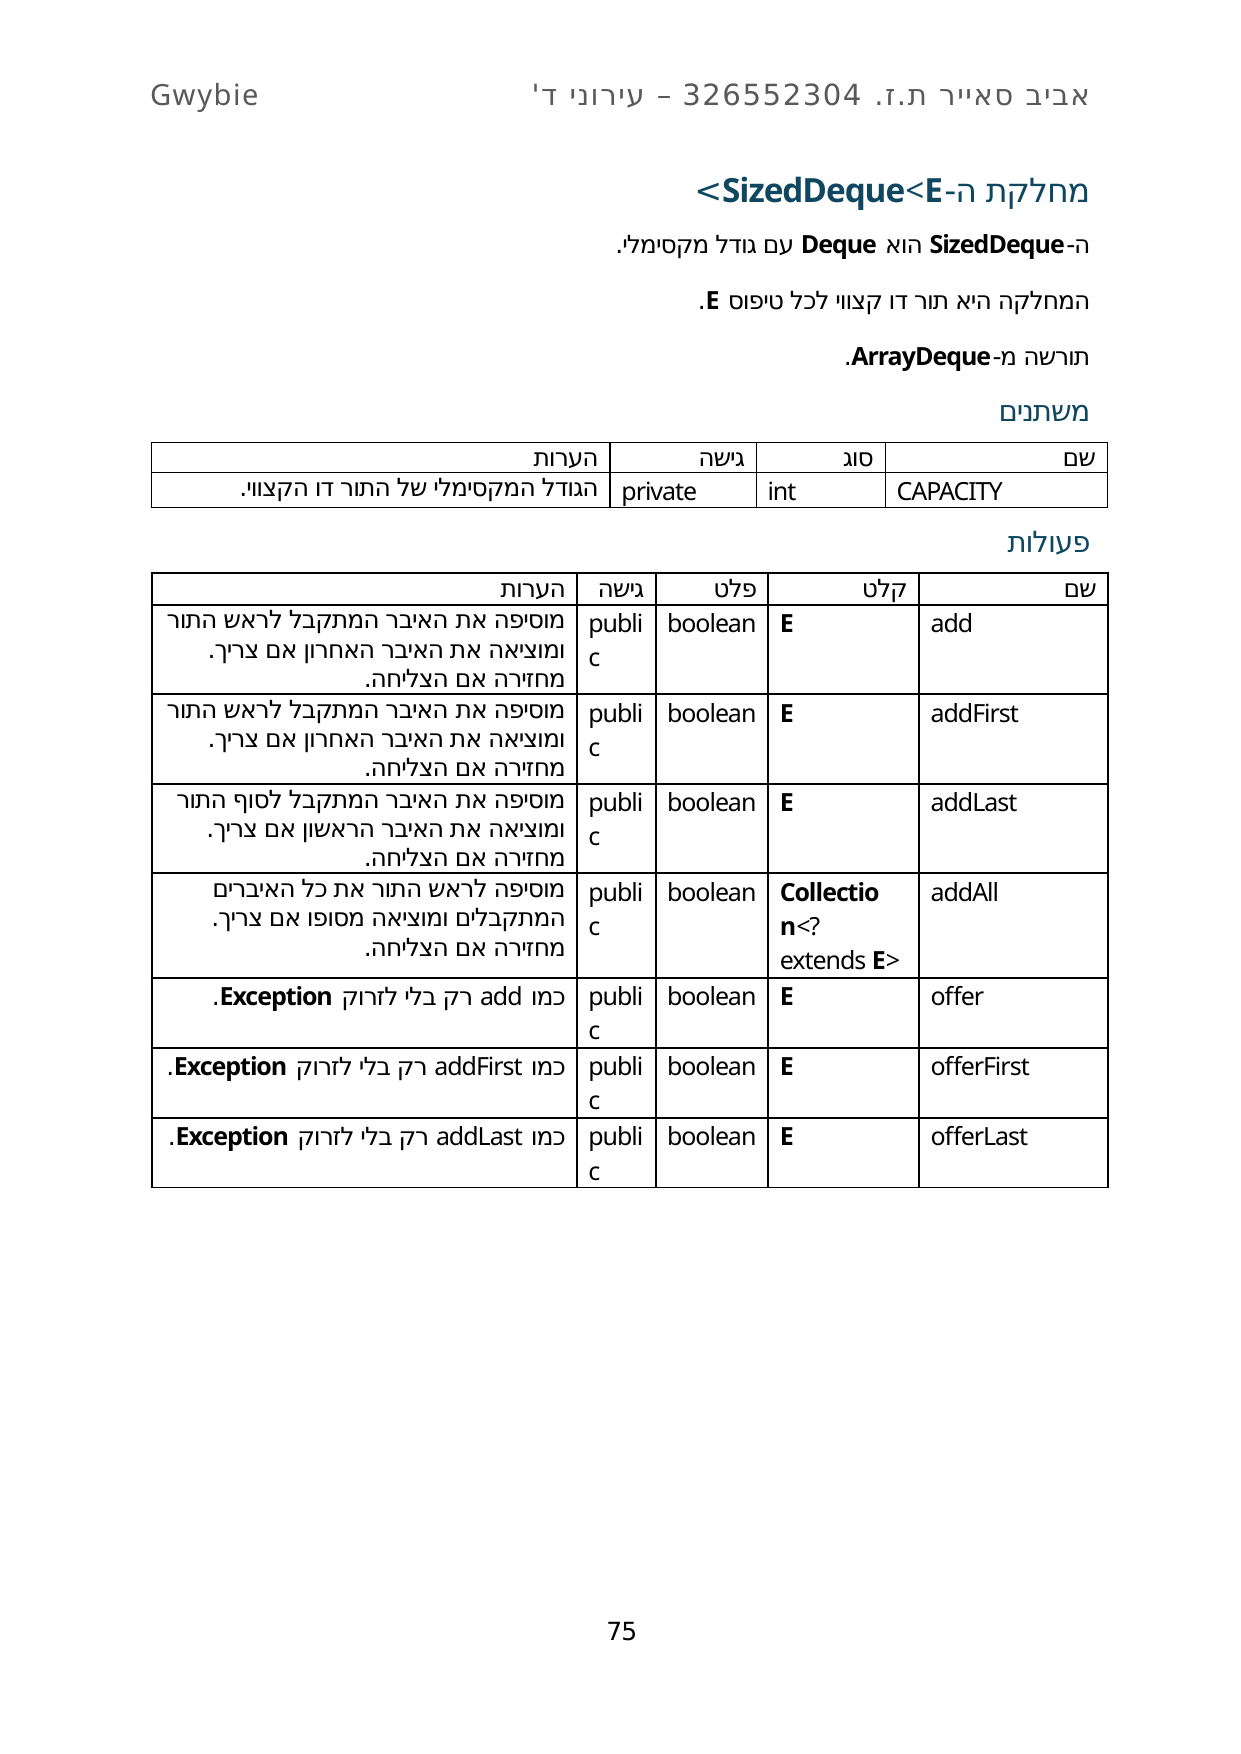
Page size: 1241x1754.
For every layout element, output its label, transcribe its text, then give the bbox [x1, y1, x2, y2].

table_cell boolean [657, 606, 767, 693]
table_header שם [886, 443, 1107, 472]
table_cell E [769, 1119, 918, 1187]
table_cell Collection<? extends E> [769, 874, 918, 977]
text המחלקה היא תור דו קצווי לכל טיפוס E. [150, 283, 1090, 317]
table_cell מוסיפה את האיבר המתקבל לראש התור ומוציאה את האיבר האחרון אם צריך. מחזירה אם הצליחה. [153, 695, 576, 783]
table_cell CAPACITY [886, 473, 1107, 507]
table_cell E [769, 606, 918, 693]
subtitle פעולות [150, 525, 1090, 559]
table_cell offerFirst [920, 1049, 1107, 1117]
table_cell private [611, 473, 756, 507]
table_cell E [769, 979, 918, 1047]
table_cell public [578, 1049, 655, 1117]
table_cell כמו addFirst רק בלי לזרוק Exception. [153, 1049, 576, 1117]
text תורשה מ-ArrayDeque. [150, 339, 1090, 373]
table_cell offer [920, 979, 1107, 1047]
table_header הערות [153, 574, 576, 603]
table_cell public [578, 979, 655, 1047]
table_cell מוסיפה לראש התור את כל האיברים המתקבלים ומוציאה מסופו אם צריך. מחזירה אם הצליחה. [153, 874, 576, 977]
table_cell boolean [657, 695, 767, 783]
table_cell int [757, 473, 885, 507]
table_header גישה [611, 443, 756, 472]
table_header הערות [152, 443, 609, 472]
table_header קלט [769, 574, 918, 603]
table_cell E [769, 695, 918, 783]
table_cell addFirst [920, 695, 1107, 783]
table_cell boolean [657, 1119, 767, 1187]
table_cell addAll [920, 874, 1107, 977]
subtitle משתנים [150, 395, 1090, 429]
table_cell public [578, 785, 655, 872]
table_cell public [578, 1119, 655, 1187]
table_header גישה [578, 574, 655, 603]
table_cell boolean [657, 1049, 767, 1117]
table_cell מוסיפה את האיבר המתקבל לסוף התור ומוציאה את האיבר הראשון אם צריך. מחזירה אם הצליחה. [153, 785, 576, 872]
table_cell public [578, 695, 655, 783]
table_cell כמו addLast רק בלי לזרוק Exception. [153, 1119, 576, 1187]
table_cell boolean [657, 874, 767, 977]
table_cell מוסיפה את האיבר המתקבל לראש התור ומוציאה את האיבר האחרון אם צריך. מחזירה אם הצליחה. [153, 606, 576, 693]
table_cell כמו add רק בלי לזרוק Exception. [153, 979, 576, 1047]
table_cell E [769, 1049, 918, 1117]
table_header סוג [757, 443, 885, 472]
table_cell הגודל המקסימלי של התור דו הקצווי. [152, 473, 609, 507]
table_cell add [920, 606, 1107, 693]
table_header שם [920, 574, 1107, 603]
table_cell addLast [920, 785, 1107, 872]
table_cell boolean [657, 979, 767, 1047]
table_cell public [578, 874, 655, 977]
subtitle מחלקת ה-SizedDeque<E> [150, 167, 1090, 212]
table_cell offerLast [920, 1119, 1107, 1187]
table_header פלט [657, 574, 767, 603]
text ה-SizedDeque הוא Deque עם גודל מקסימלי. [150, 227, 1090, 261]
table_cell E [769, 785, 918, 872]
table_cell public [578, 606, 655, 693]
table_cell boolean [657, 785, 767, 872]
